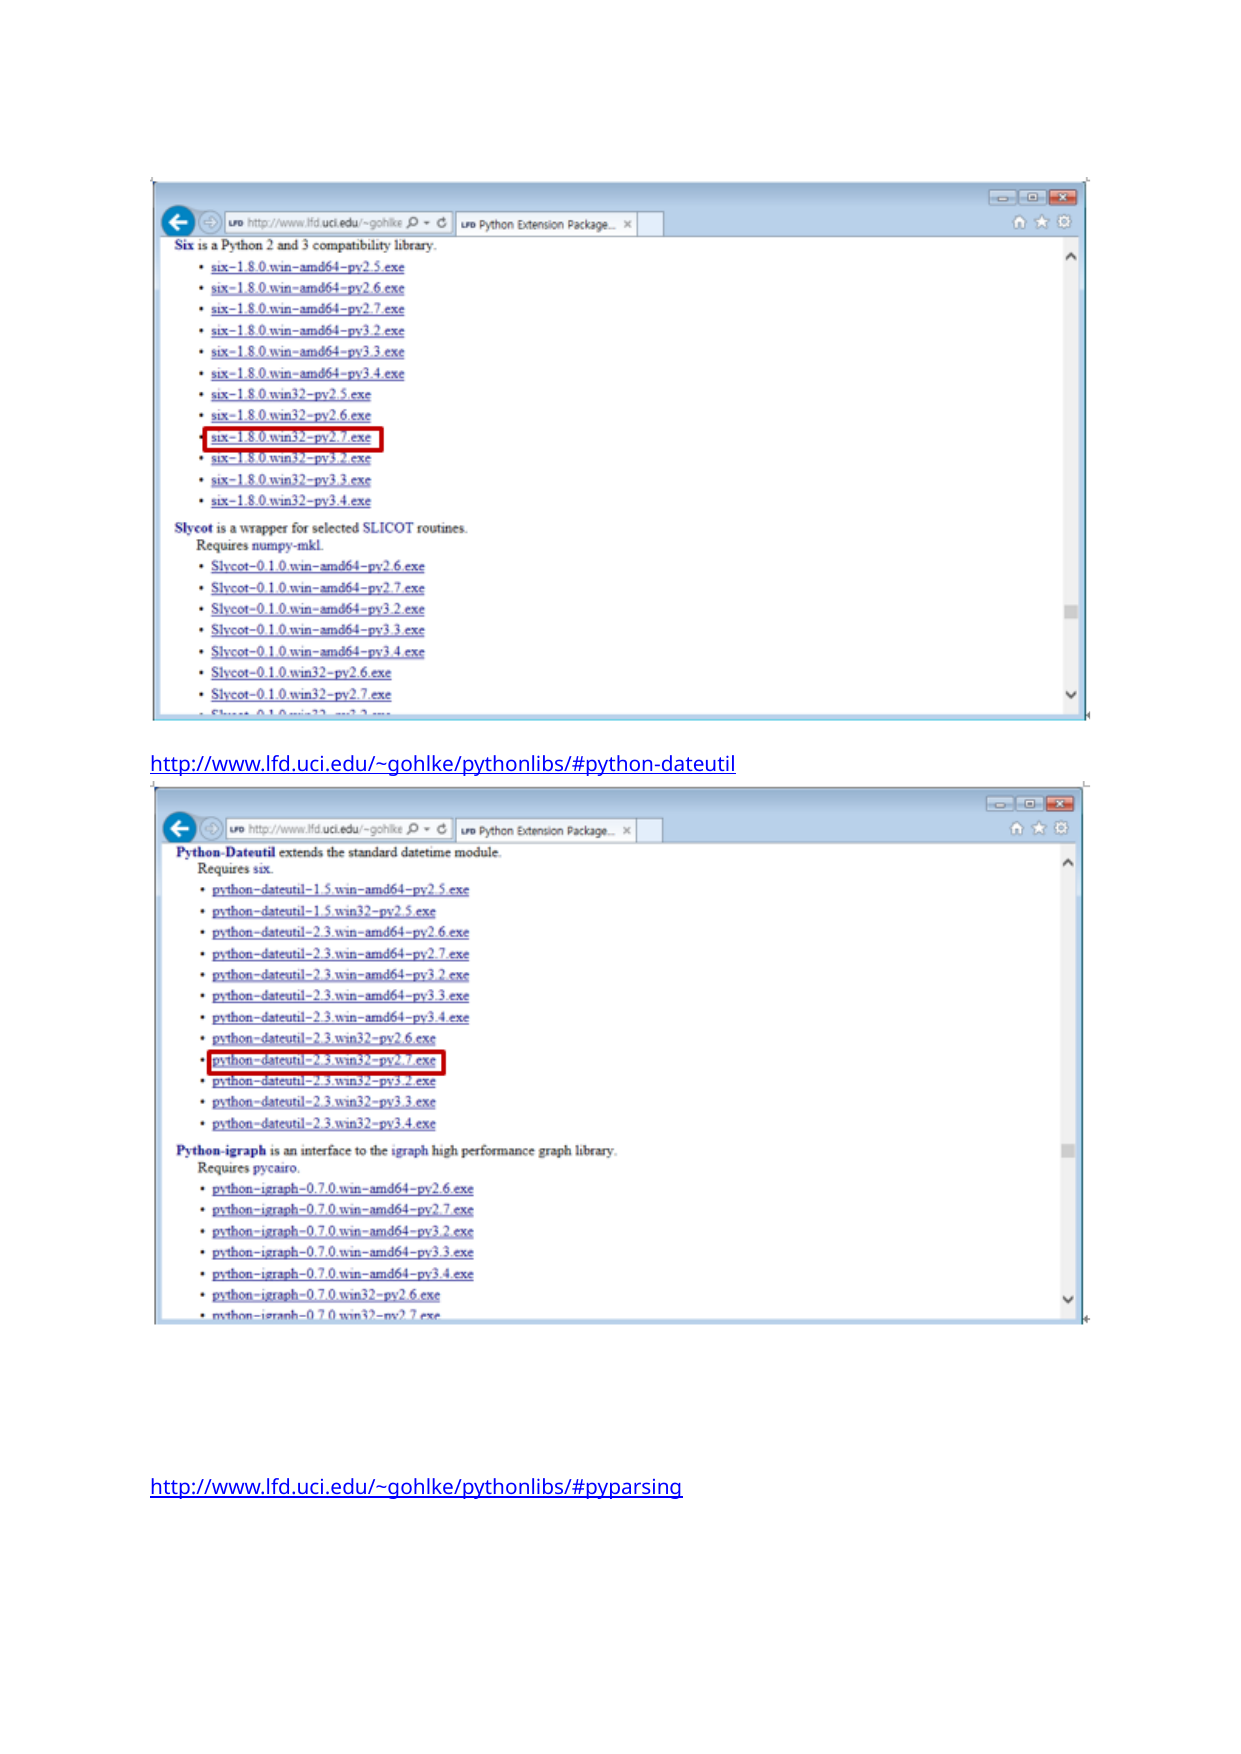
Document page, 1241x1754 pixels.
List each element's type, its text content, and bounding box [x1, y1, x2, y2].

text http://www.lfd.uci.edu/~gohlke/pythonlibs/#pyparsing [150, 1472, 1090, 1501]
picture [150, 177, 1091, 724]
text http://www.lfd.uci.edu/~gohlke/pythonlibs/#python-dateutil [150, 749, 1090, 781]
picture [150, 781, 1091, 1334]
